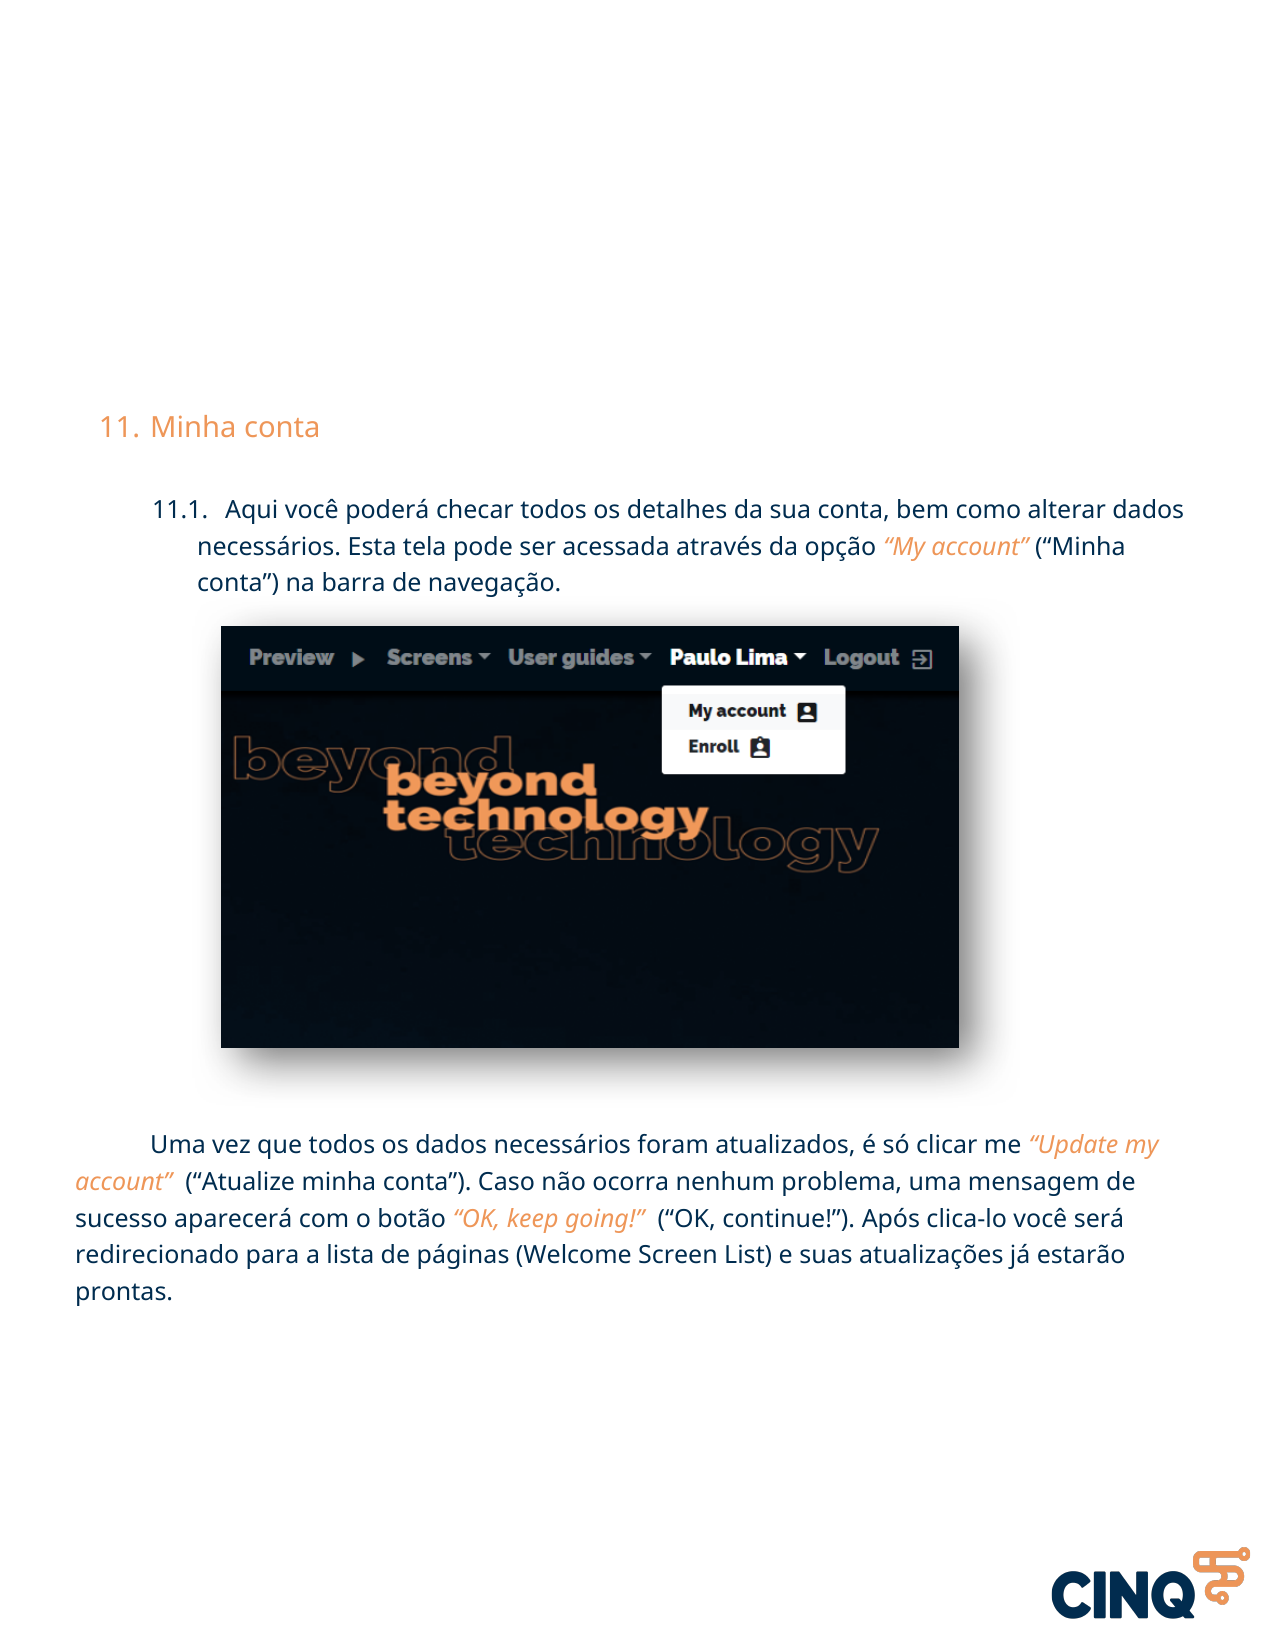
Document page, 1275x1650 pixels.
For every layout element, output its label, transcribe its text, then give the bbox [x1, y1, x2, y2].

picture [221, 626, 959, 1048]
text Uma vez que todos os dados necessários foram atualizados, é só clicar me “Update my account” (“Atualize minha conta”). Caso não ocorra nenhum problema, uma mensagem de sucesso aparecerá com o botão “OK, keep going!” (“OK, continue!”). Após clica-lo você será redirecionado para a lista de páginas (Welcome Screen List) e suas atualizações já estarão prontas. [75, 1127, 1200, 1308]
picture [1051, 1547, 1251, 1619]
list Minha conta [99, 406, 1200, 446]
